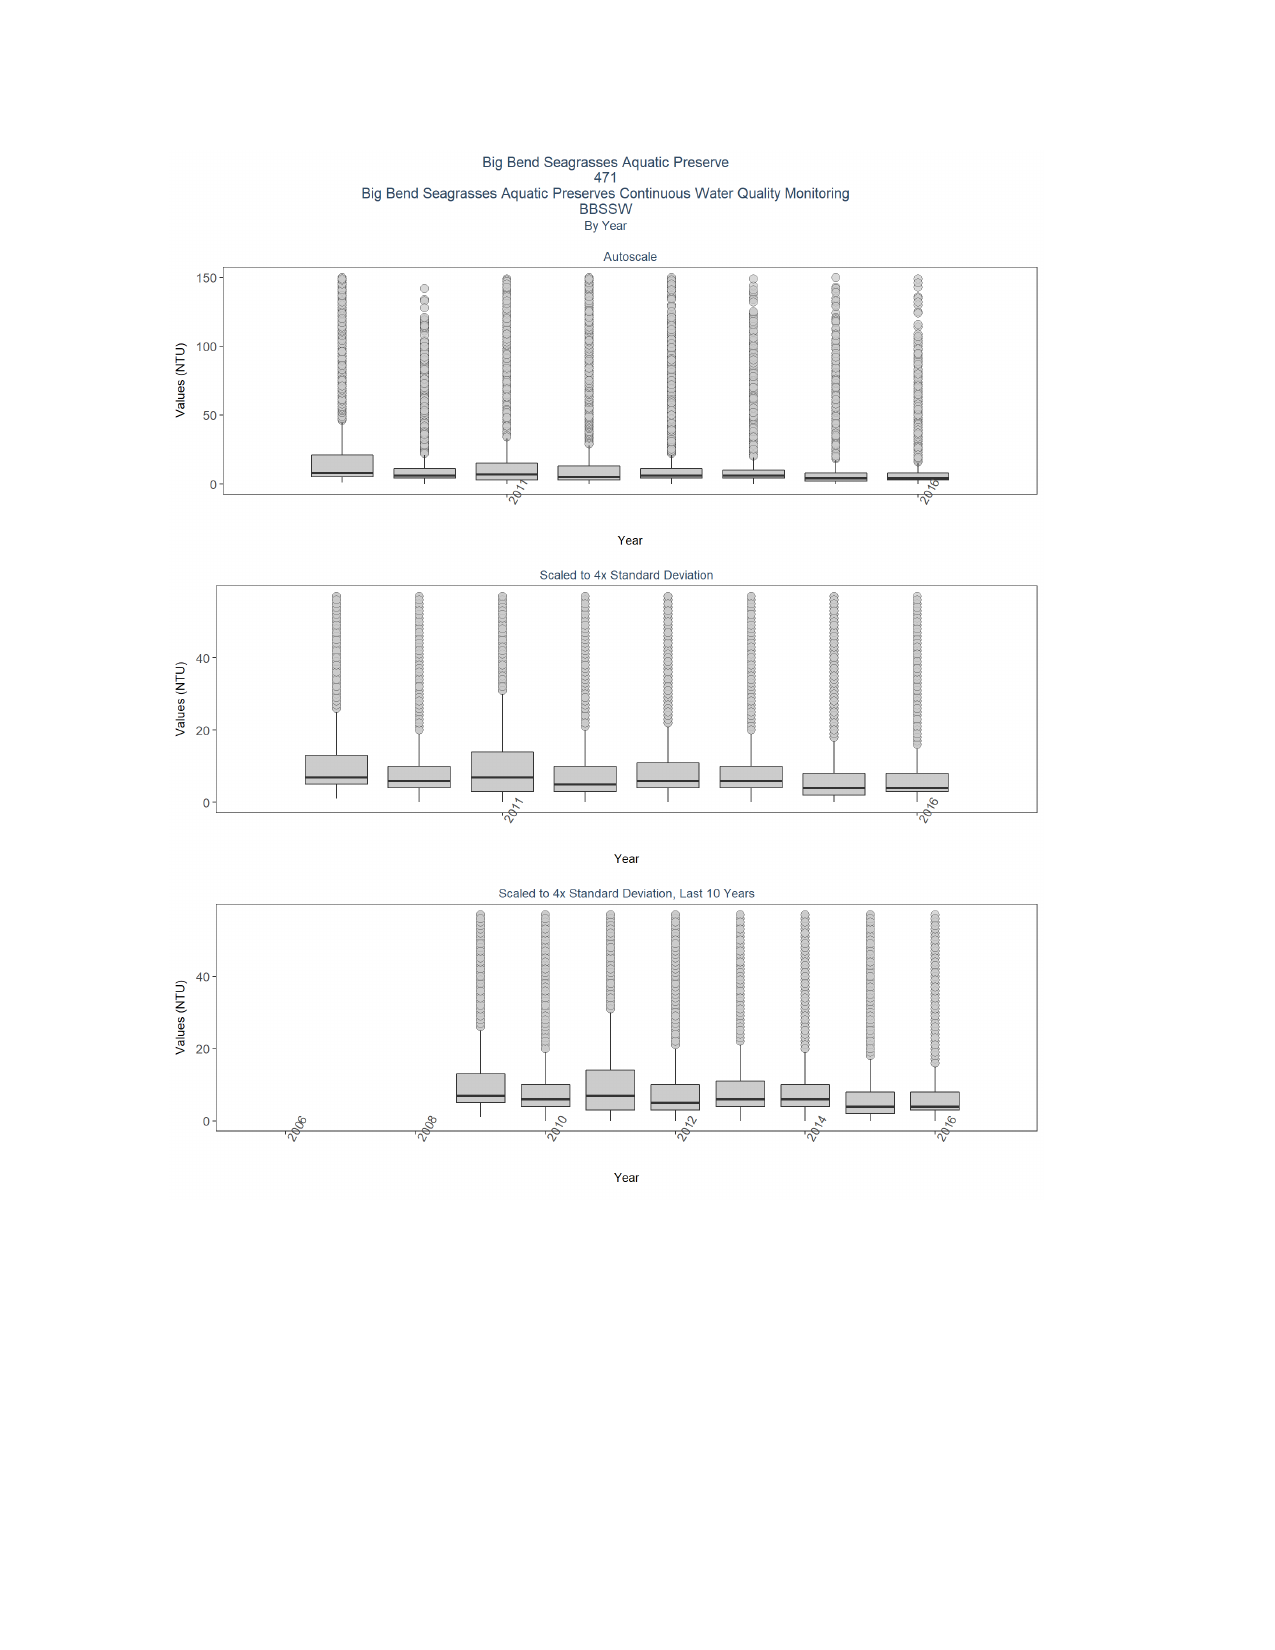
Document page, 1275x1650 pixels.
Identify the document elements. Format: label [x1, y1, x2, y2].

picture [168, 150, 1044, 1200]
